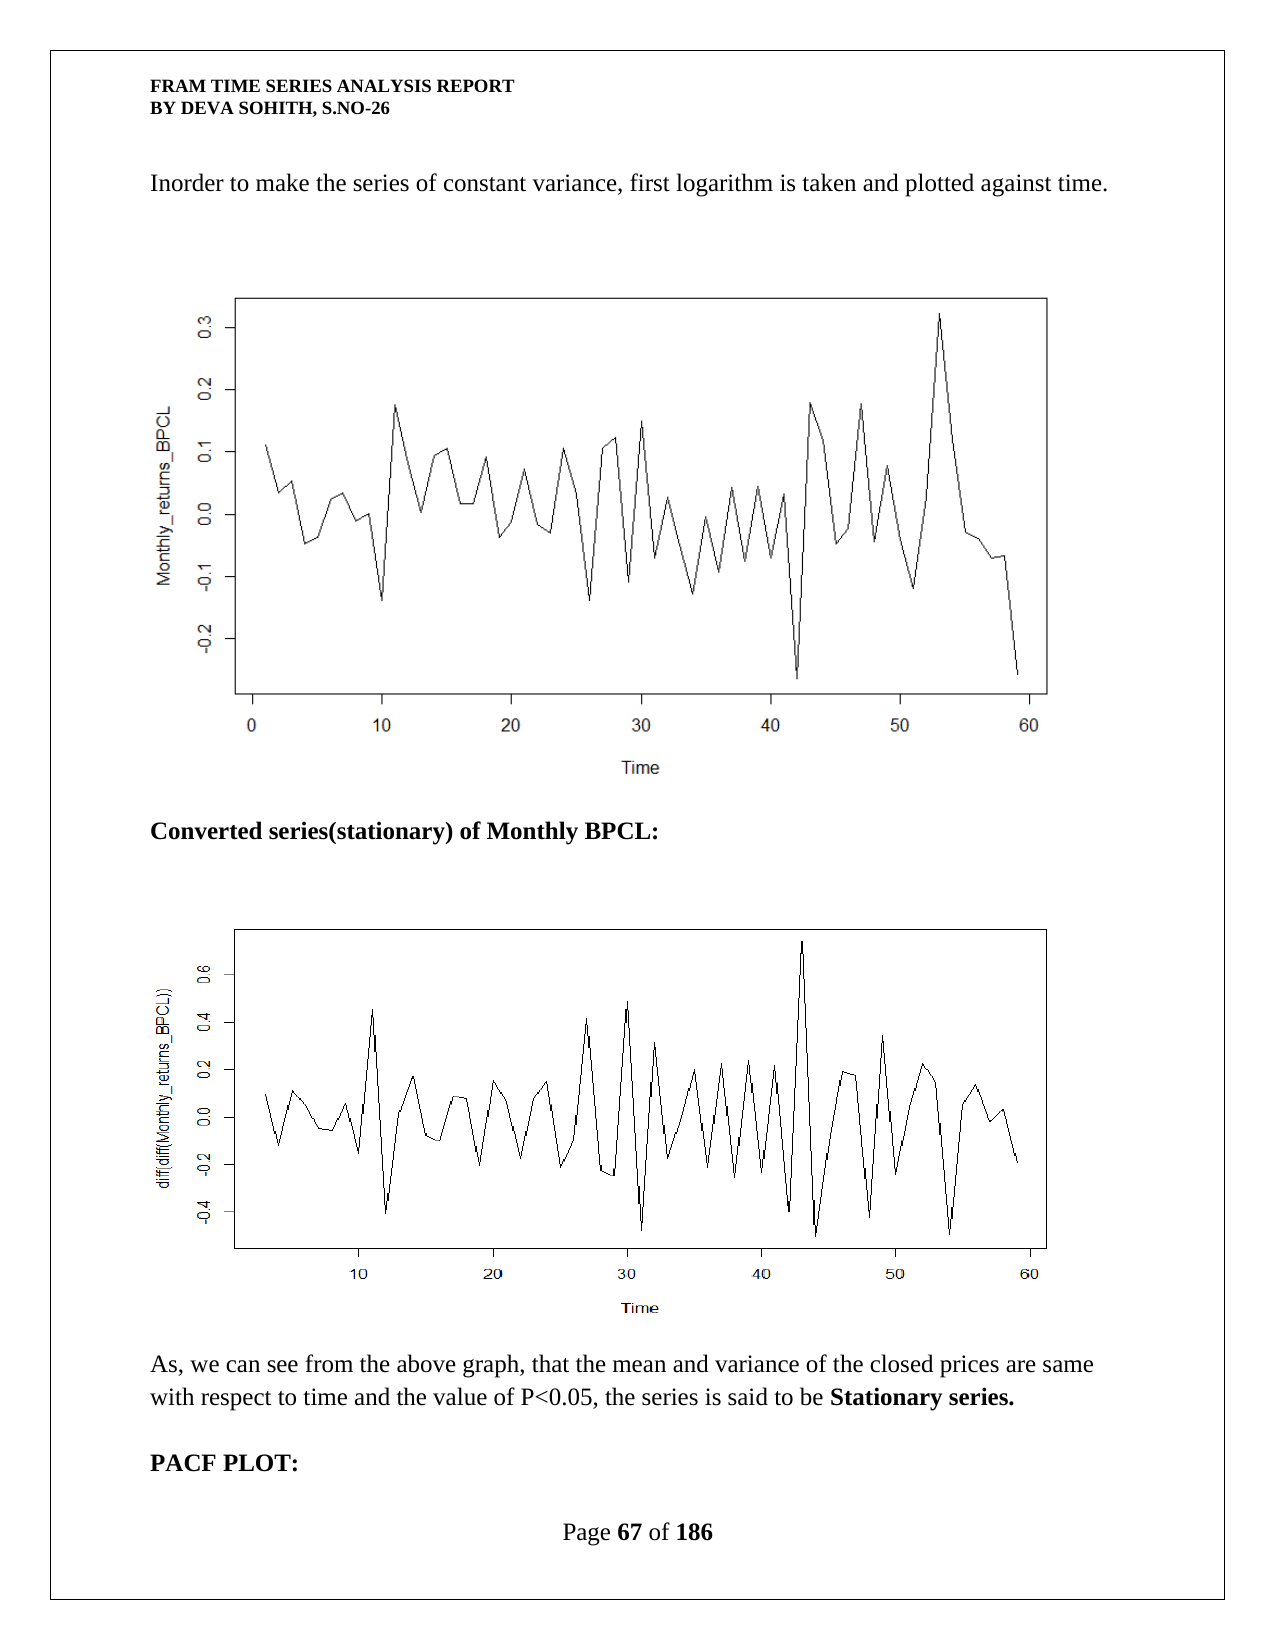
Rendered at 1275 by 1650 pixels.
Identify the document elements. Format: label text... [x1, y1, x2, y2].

picture [150, 213, 1091, 800]
text As, we can see from the above graph, that the mean and variance of the closed prices are same with respect to time and the value of P<0.05, the series is said to be Stationary series. [150, 1349, 1125, 1411]
picture [150, 860, 1091, 1334]
text Inorder to make the series of constant variance, first logarithm is taken and plotted against time. [150, 168, 1125, 197]
text Converted series(stationary) of Monthly BPCL: [150, 816, 1125, 844]
text PACF PLOT: [150, 1448, 1125, 1477]
